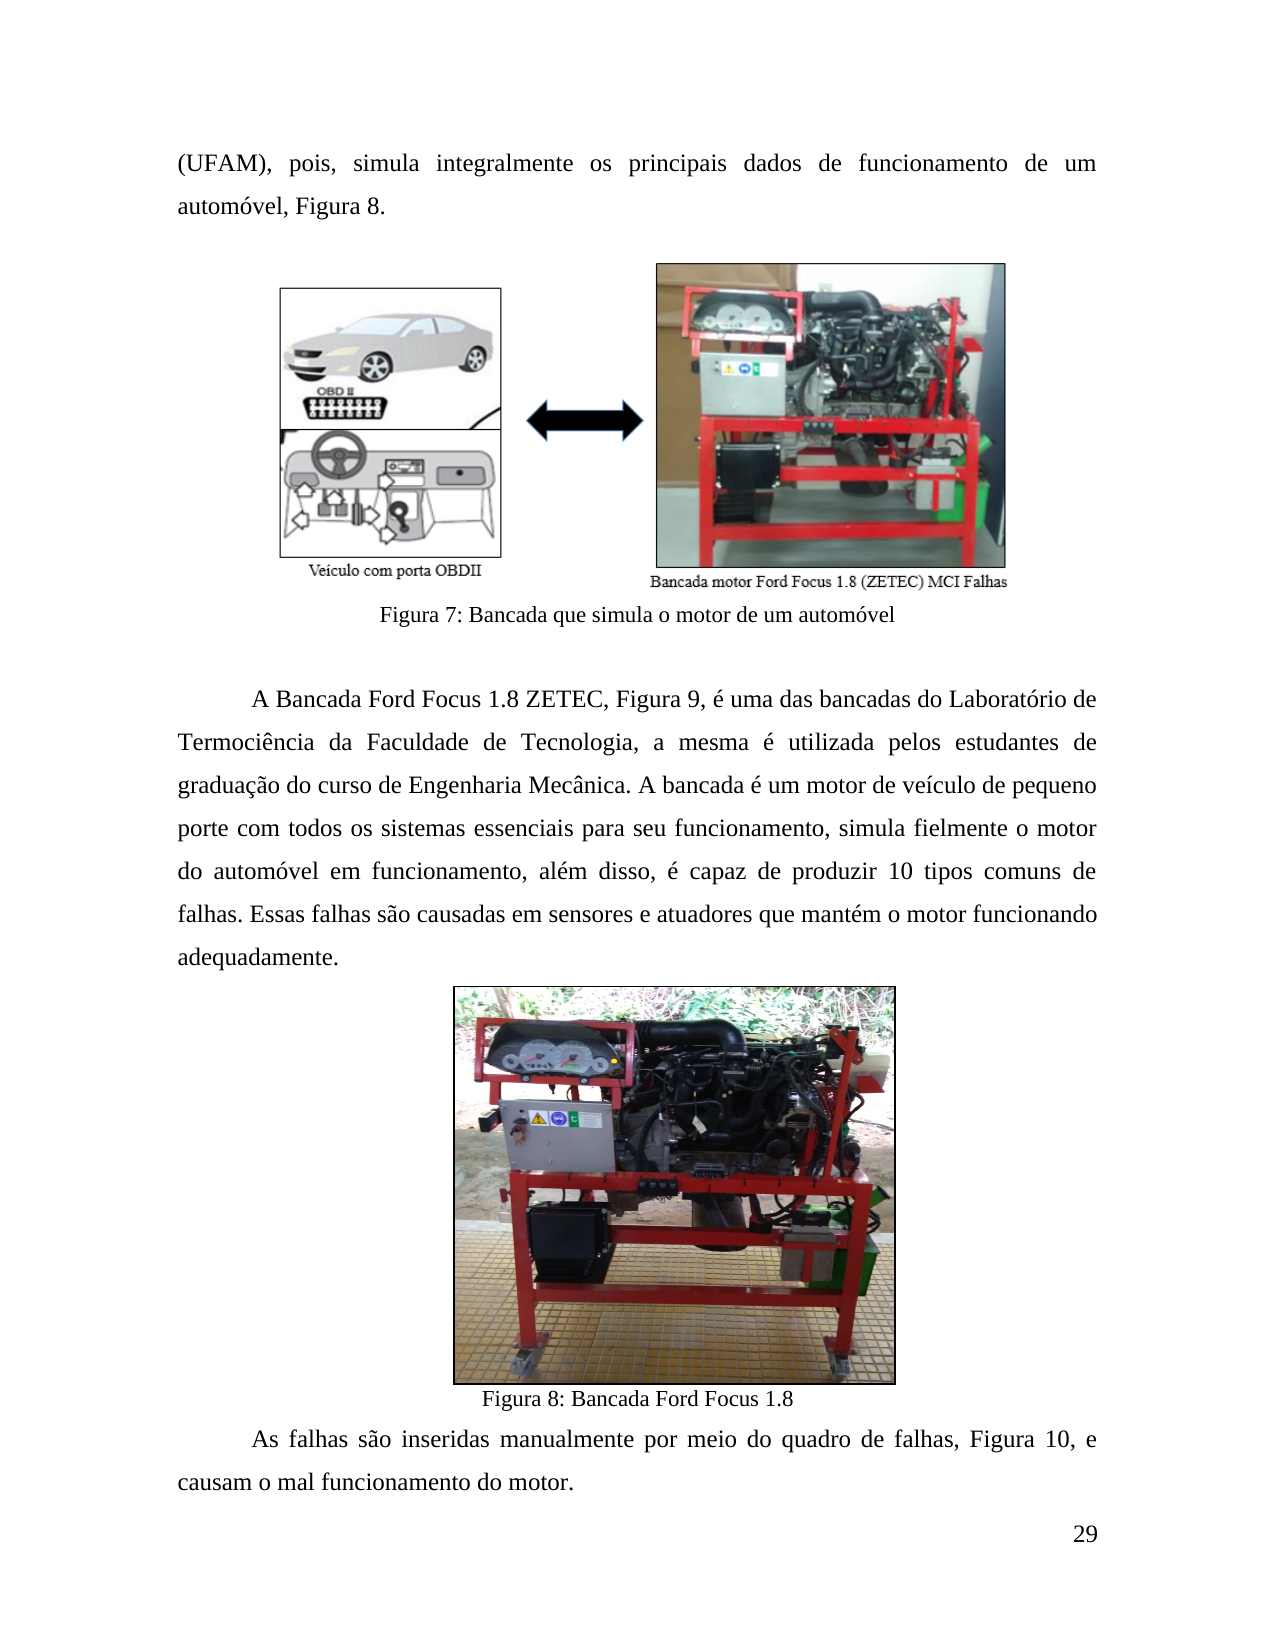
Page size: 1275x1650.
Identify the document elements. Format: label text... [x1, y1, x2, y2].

text As falhas são inseridas manualmente por meio do quadro de falhas, Figura 10, e causam o mal funcionamento do motor. [177, 1424, 1098, 1496]
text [177, 148, 1098, 219]
picture [245, 233, 1030, 602]
picture [455, 987, 894, 1383]
text A Bancada Ford Focus 1.8 ZETEC, Figura 9, é uma das bancadas do Laboratório de Termociência da Faculdade de Tecnologia, a mesma é utilizada pelos estudantes de graduação do curso de Engenharia Mecânica. A bancada é um motor de veículo de pequeno porte com todos os sistemas essenciais para seu funcionamento, simula fielmente o motor do automóvel em funcionamento, além disso, é capaz de produzir 10 tipos comuns de falhas. Essas falhas são causadas em sensores e atuadores que mantém o motor funcionando adequadamente. [177, 684, 1098, 971]
